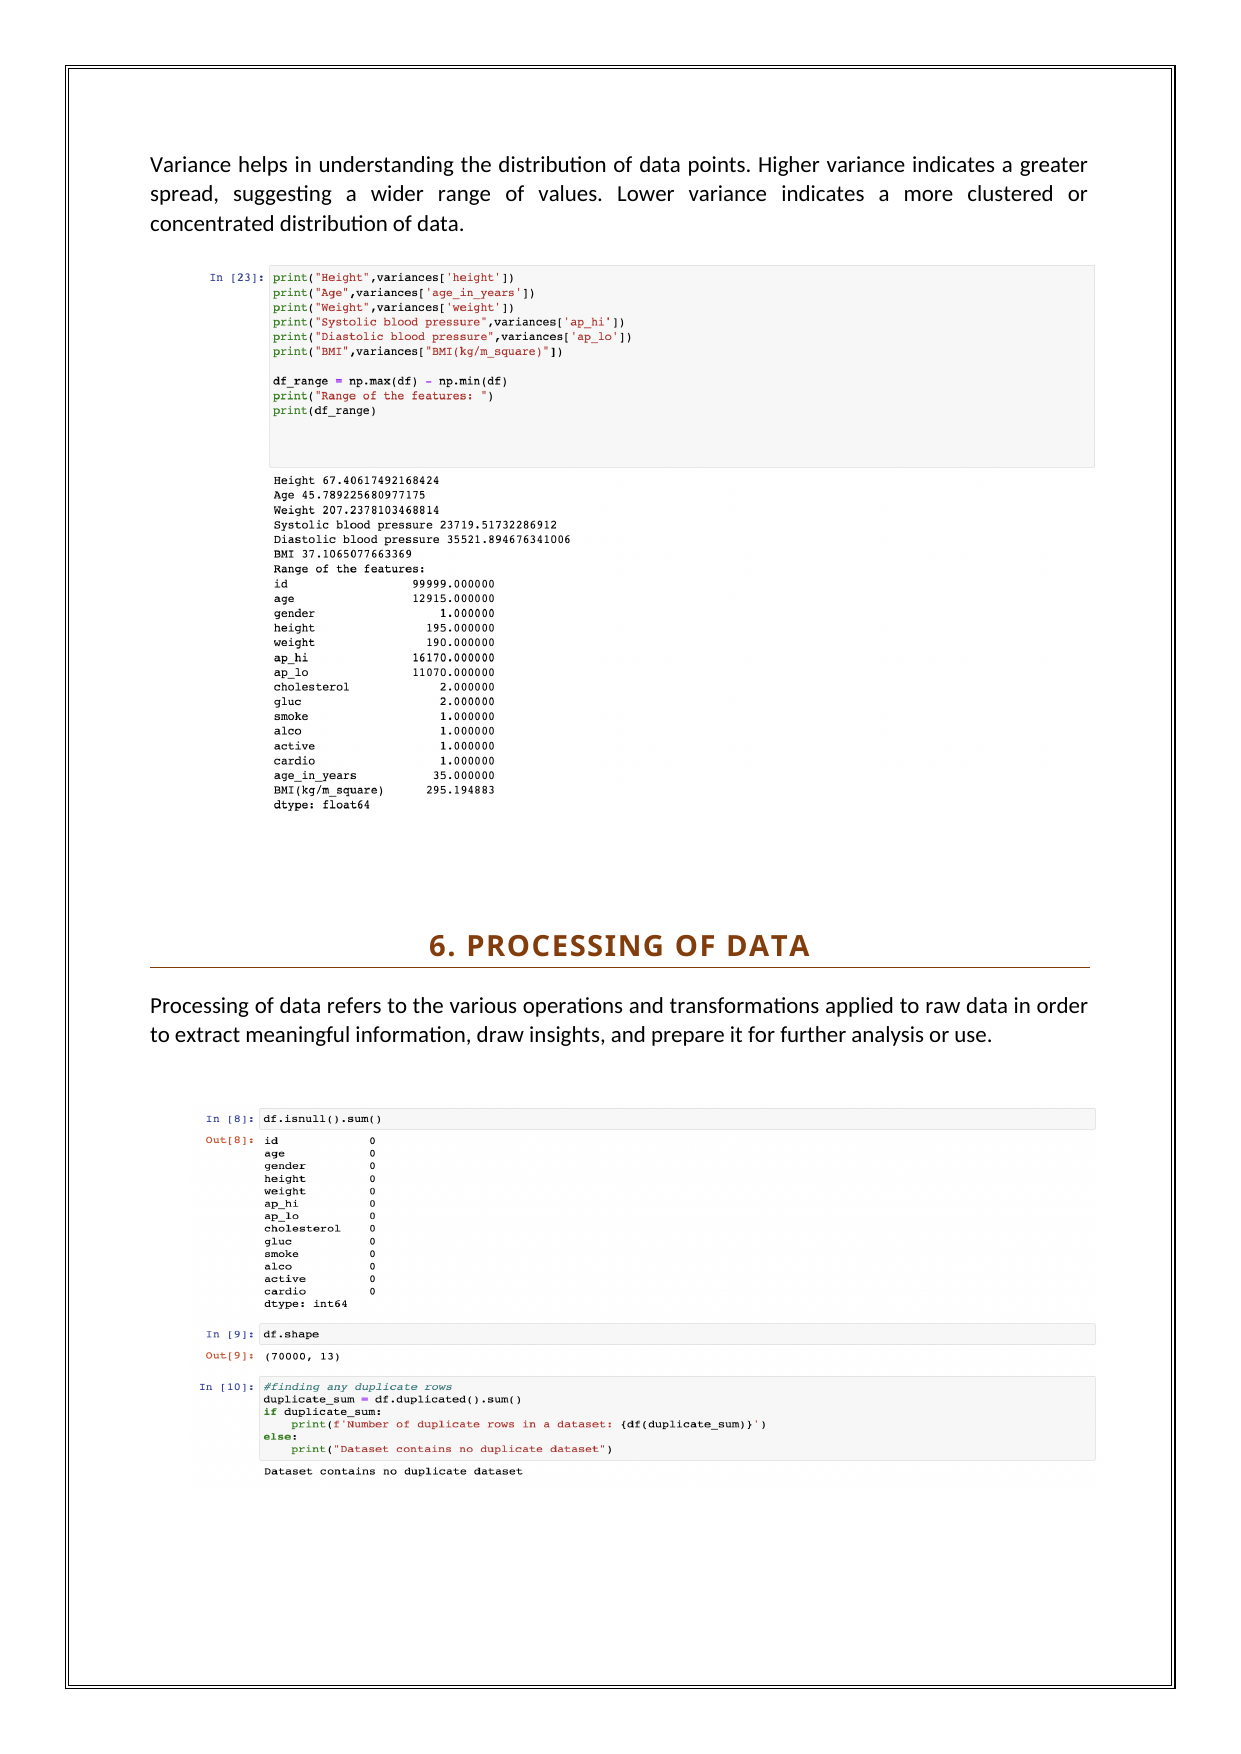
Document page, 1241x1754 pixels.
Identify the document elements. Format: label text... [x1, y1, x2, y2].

text Processing of data refers to the various operations and transformations applied to raw data in order to extract meaningful information, draw insights, and prepare it for further analysis or use. [150, 991, 1090, 1048]
picture [187, 1099, 1103, 1487]
picture [187, 258, 1103, 814]
text Variance helps in understanding the distribution of data points. Higher variance indicates a greater spread, suggesting a wider range of values. Lower variance indicates a more clustered or concentrated distribution of data. [150, 150, 1090, 237]
subtitle 6. PROCESSING OF DATA [150, 925, 1090, 967]
